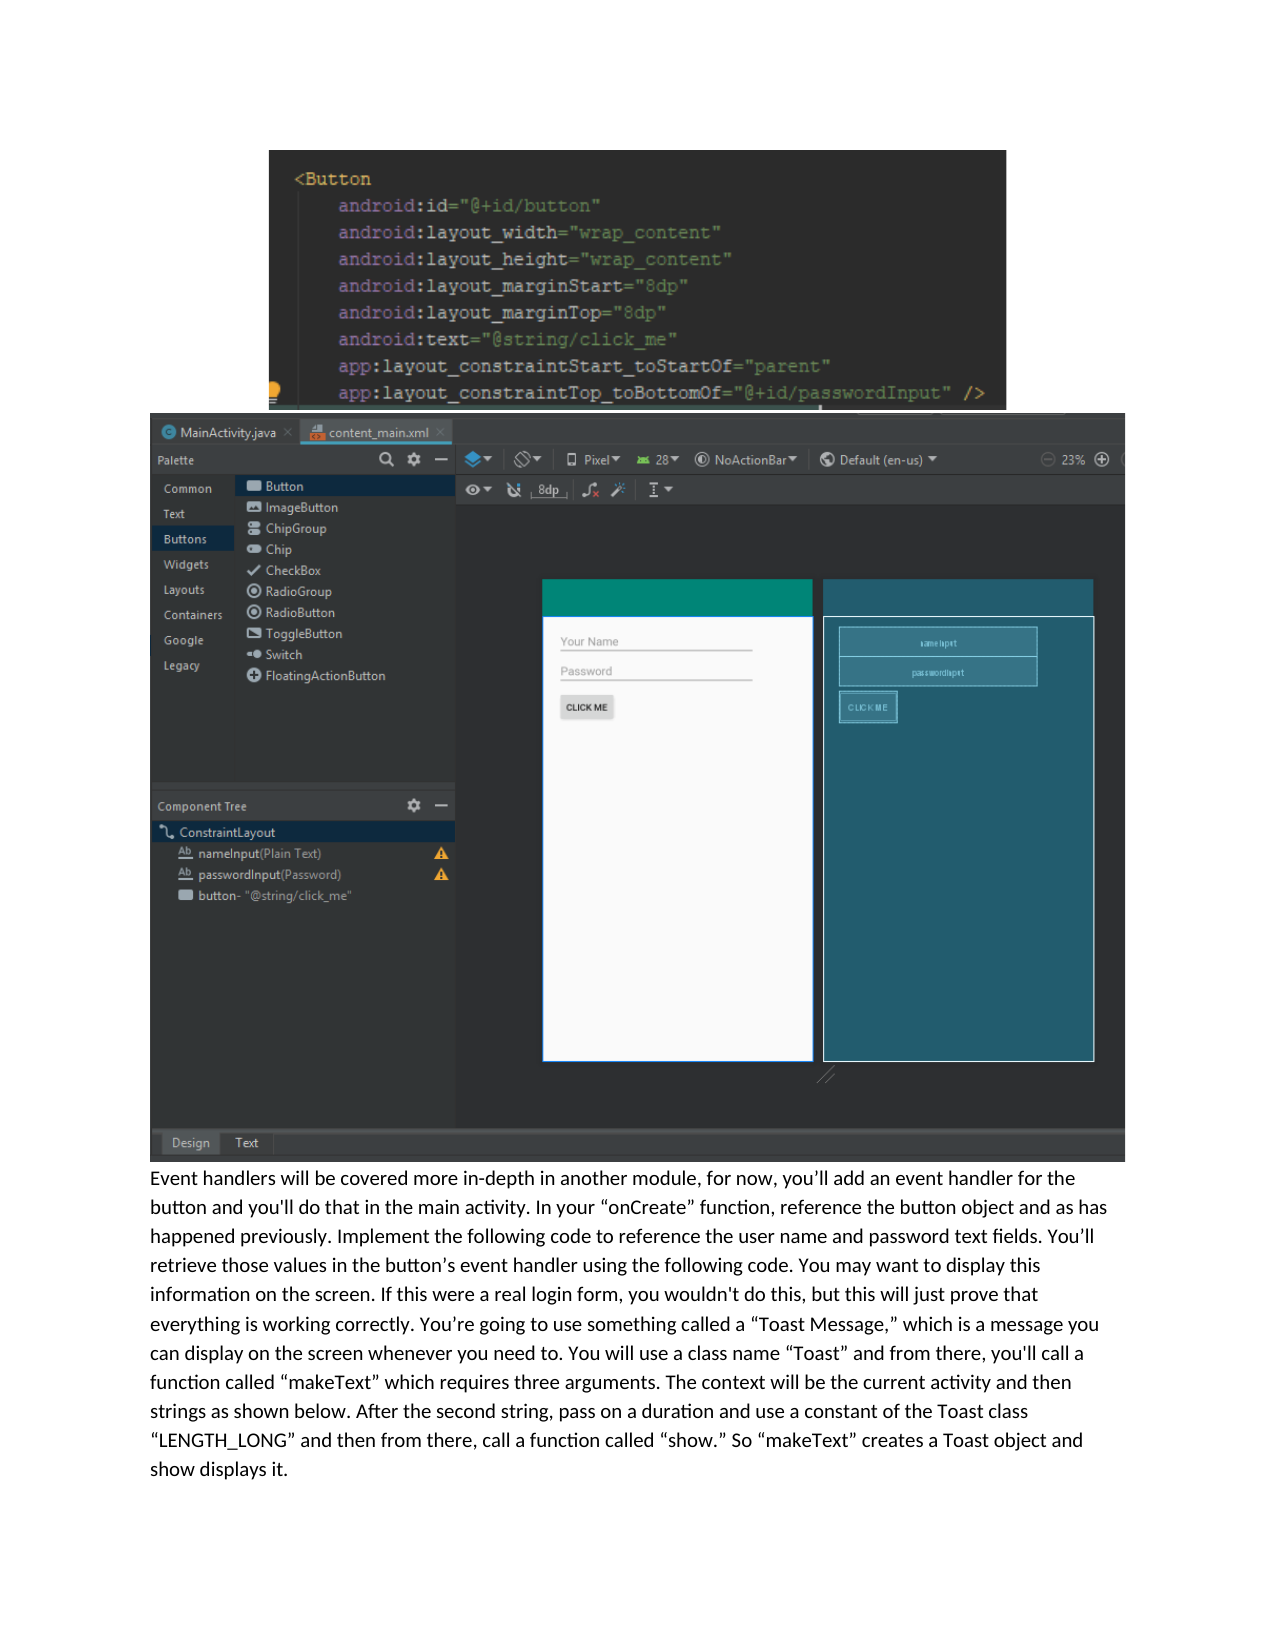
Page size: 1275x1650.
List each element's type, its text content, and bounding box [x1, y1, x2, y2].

text Event handlers will be covered more in-depth in another module, for now, you’ll add an event handler for the button and you'll do that in the main activity. In your “onCreate” function, reference the button object and as has happened previously. Implement the following code to reference the user name and password text fields. You’ll retrieve those values in the button’s event handler using the following code. You may want to display this information on the screen. If this were a real login form, you wouldn't do this, but this will just prove that everything is working correctly. You’re going to use something called a “Toast Message,” which is a message you can display on the screen whenever you need to. You will use a class name “Toast” and from there, you'll call a function called “makeText” which requires three arguments. The context will be the current activity and then strings as shown below. After the second string, pass on a duration and use a constant of the Toast class “LENGTH_LONG” and then from there, call a function called “show.” So “makeText” creates a Toast object and show displays it. [150, 1165, 1125, 1482]
picture [268, 150, 1007, 410]
picture [150, 413, 1125, 1162]
